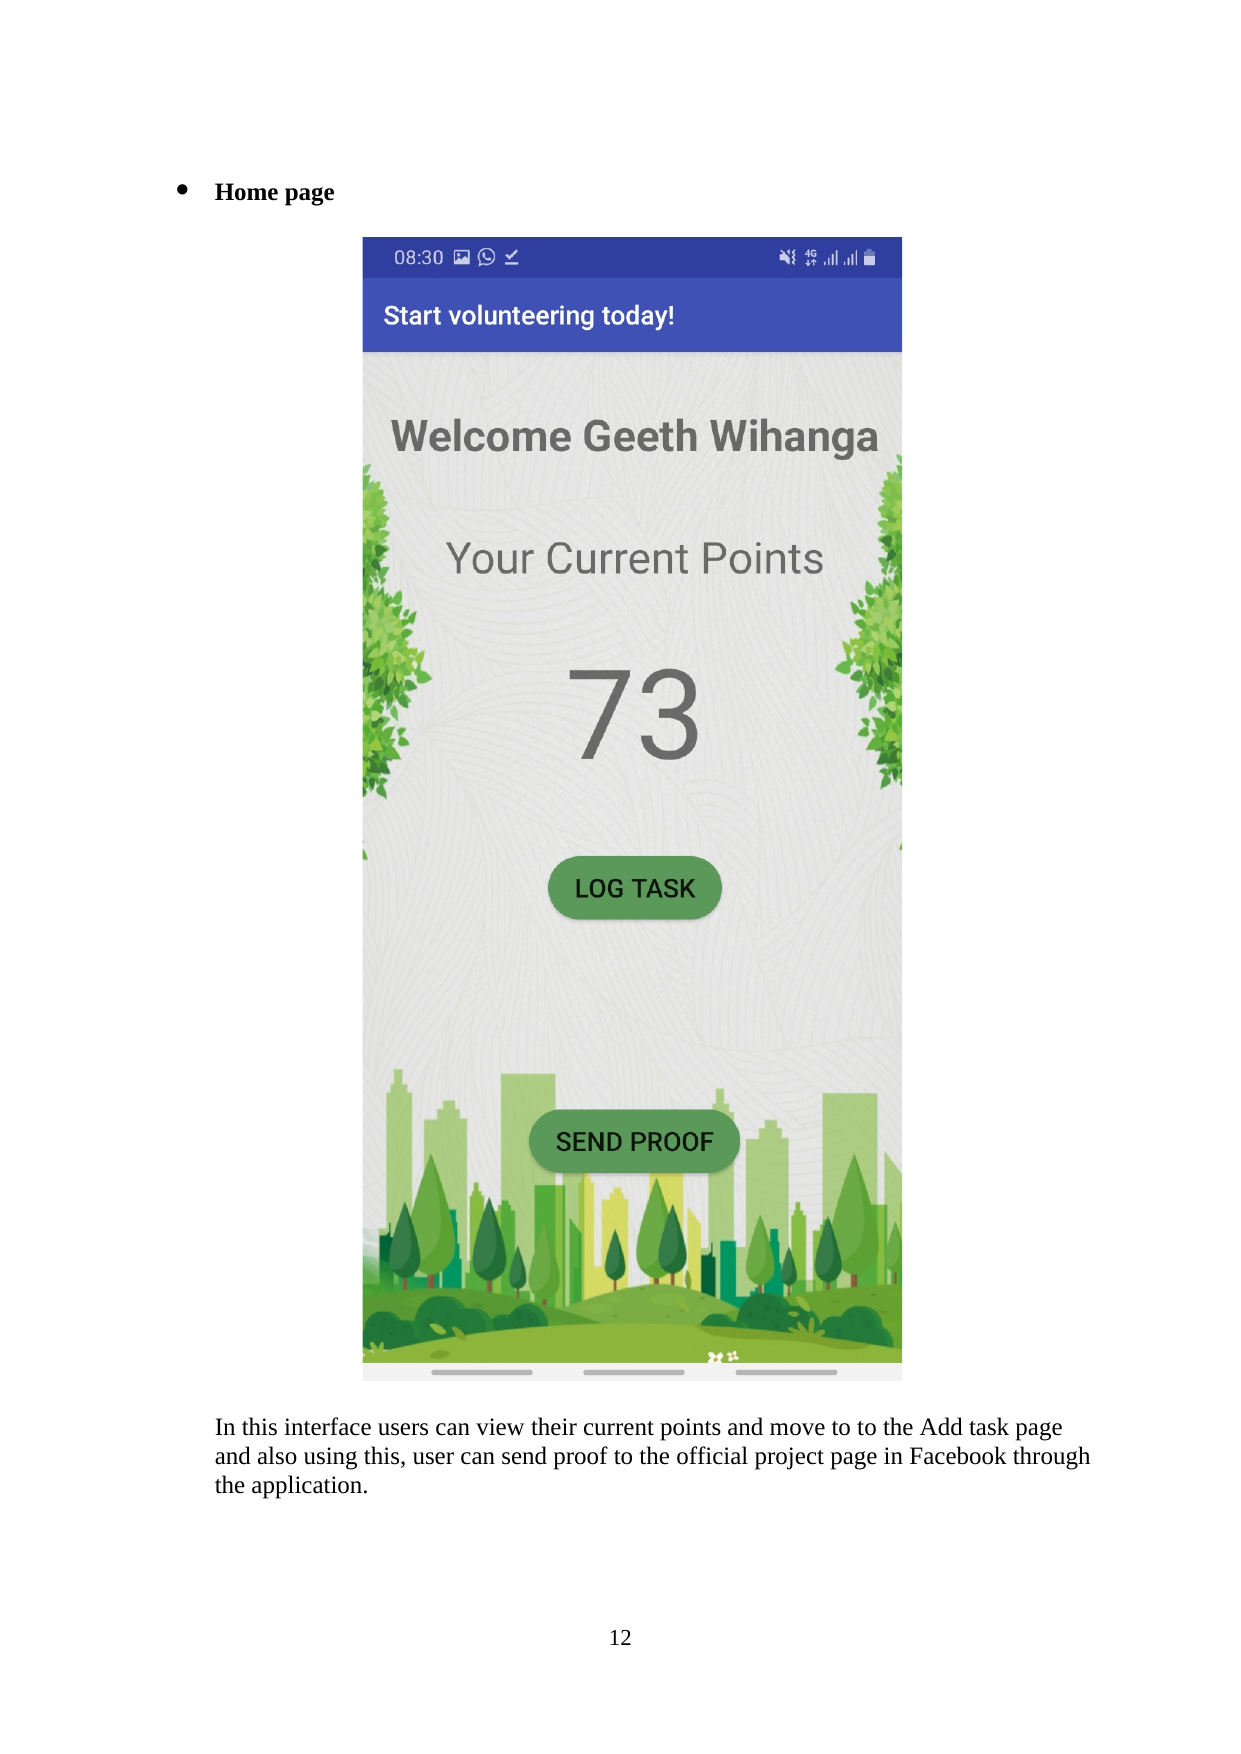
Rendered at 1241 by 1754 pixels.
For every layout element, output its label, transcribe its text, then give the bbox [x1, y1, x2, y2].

picture [362, 237, 902, 1381]
text In this interface users can view their current points and move to to the Add task page and also using this, user can send proof to the official project page in Facebook through the application. [214, 1412, 1103, 1498]
list Home page [177, 177, 1103, 207]
